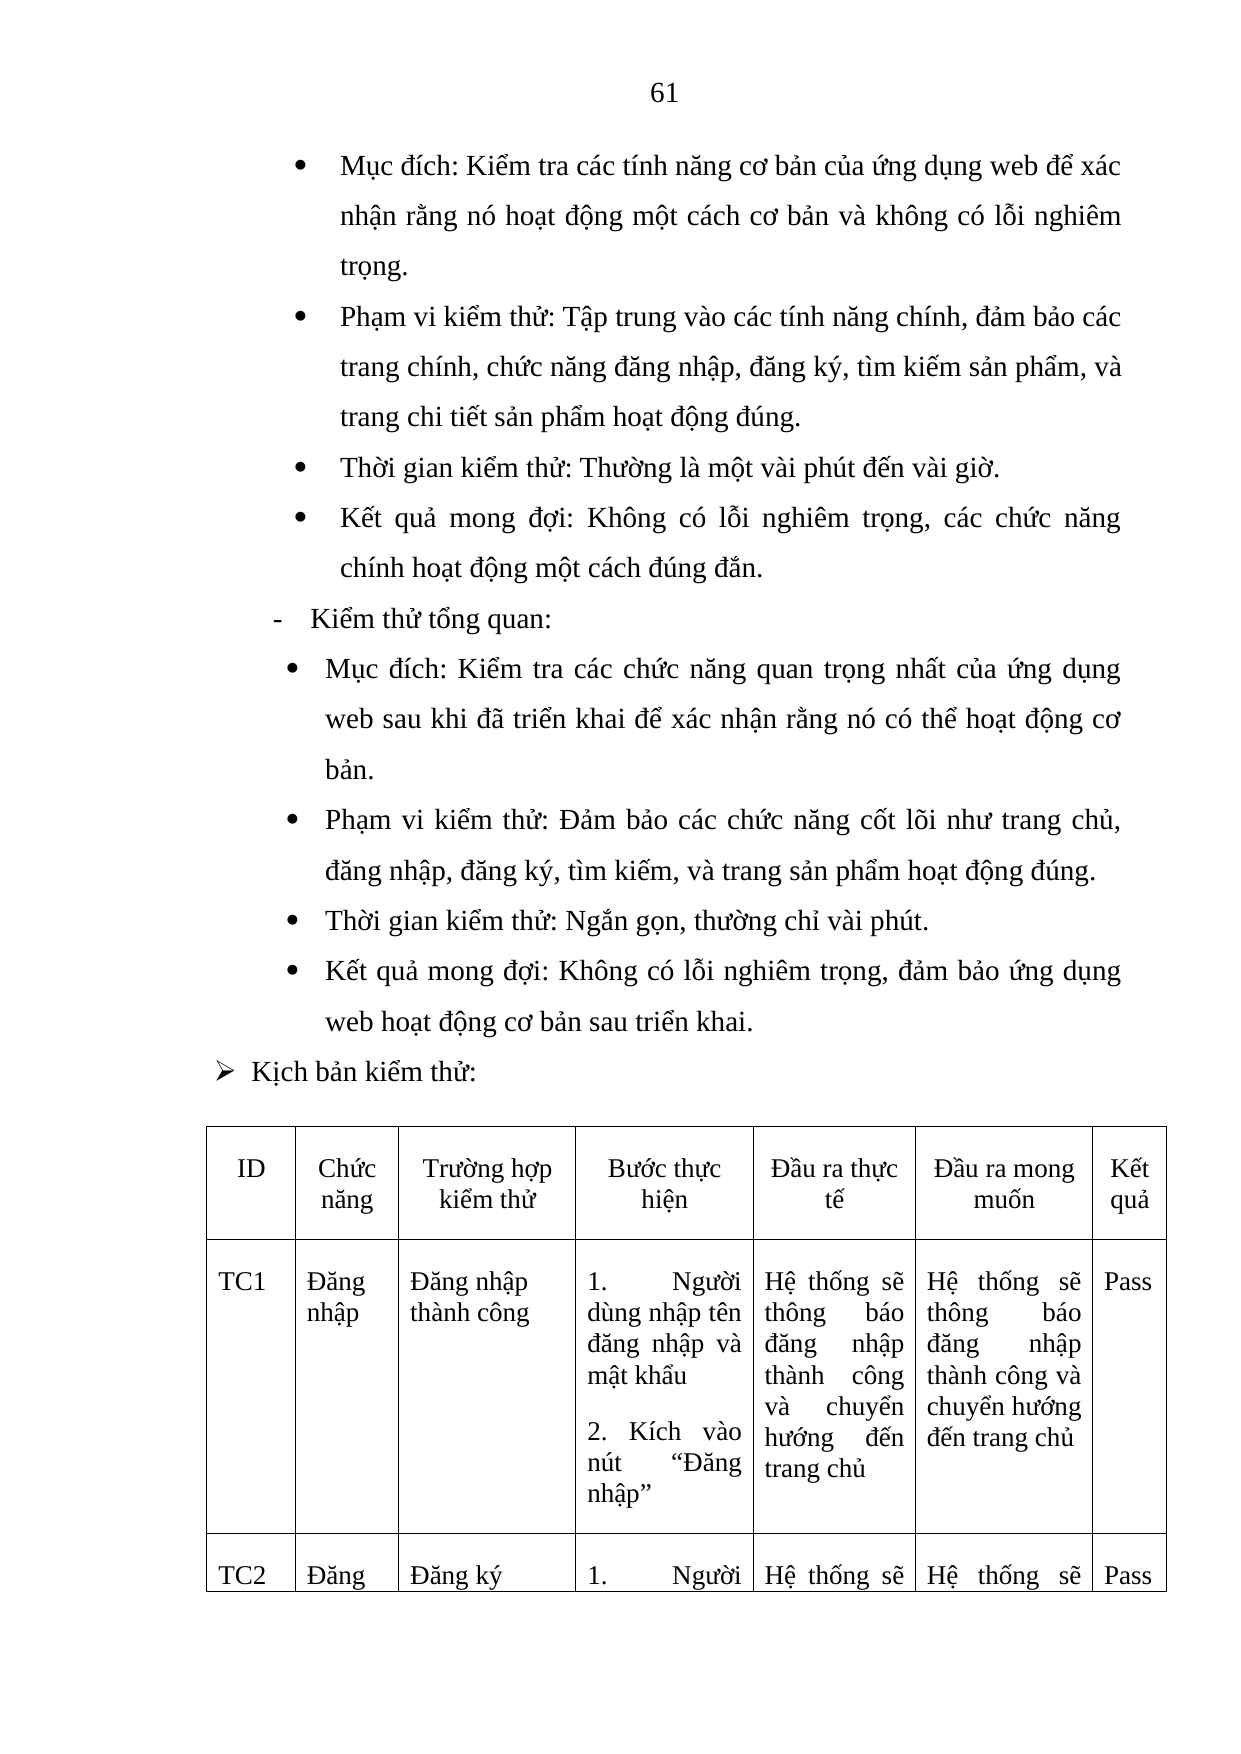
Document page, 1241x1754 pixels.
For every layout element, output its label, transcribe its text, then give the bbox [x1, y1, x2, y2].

table_cell Pass [1093, 1534, 1166, 1591]
table_header Đầu ra thực tế [754, 1127, 915, 1239]
list Phạm vi kiểm thử: Đảm bảo các chức năng cốt lõi như trang chủ, đăng nhập, đăng ký, tìm kiếm, và trang sản phẩm hoạt động đúng. [287, 802, 1122, 886]
list Thời gian kiểm thử: Thường là một vài phút đến vài giờ. [295, 450, 1122, 483]
table_cell Hệ thống sẽ thông báo đăng nhập thành công và chuyển hướng đến trang chủ [916, 1240, 1092, 1533]
list Mục đích: Kiểm tra các tính năng cơ bản của ứng dụng web để xác nhận rằng nó hoạt động một cách cơ bản và không có lỗi nghiêm trọng. [295, 148, 1122, 282]
table_cell Đăng ký thành công [399, 1534, 575, 1591]
table_header Chức năng [296, 1127, 398, 1239]
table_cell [754, 1534, 915, 1591]
table_header Bước thực hiện [576, 1127, 753, 1239]
table_header Đầu ra mong muốn [916, 1127, 1092, 1239]
list Kịch bản kiểm thử: [214, 1054, 1122, 1088]
list Phạm vi kiểm thử: Tập trung vào các tính năng chính, đảm bảo các trang chính, chức năng đăng nhập, đăng ký, tìm kiếm sản phẩm, và trang chi tiết sản phẩm hoạt động đúng. [295, 299, 1122, 433]
table_cell Đăng ký [296, 1534, 398, 1591]
list Mục đích: Kiểm tra các chức năng quan trọng nhất của ứng dụng web sau khi đã triển khai để xác nhận rằng nó có thể hoạt động cơ bản. [287, 651, 1122, 786]
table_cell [916, 1534, 1092, 1591]
table_cell Đăng nhập thành công [399, 1240, 575, 1533]
table_cell TC2 [207, 1534, 295, 1591]
list Kết quả mong đợi: Không có lỗi nghiêm trọng, đảm bảo ứng dụng web hoạt động cơ bản sau triển khai. [287, 953, 1122, 1037]
table_cell TC1 [207, 1240, 295, 1533]
table_header ID [207, 1127, 295, 1239]
list Thời gian kiểm thử: Ngắn gọn, thường chỉ vài phút. [287, 903, 1122, 937]
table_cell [576, 1534, 753, 1591]
list Kết quả mong đợi: Không có lỗi nghiêm trọng, các chức năng chính hoạt động một cách đúng đắn. [295, 500, 1122, 584]
table_cell 1. Người dùng nhập tên đăng nhập và mật khẩu 2. Kích vào nút “Đăng nhập” [576, 1240, 753, 1533]
table_cell Hệ thống sẽ thông báo đăng nhập thành công và chuyển hướng đến trang chủ [754, 1240, 915, 1533]
table_cell Pass [1093, 1240, 1166, 1533]
list Kiểm thử tổng quan: [273, 601, 1122, 634]
table_header Trường hợp kiểm thử [399, 1127, 575, 1239]
table_header Kết quả [1093, 1127, 1166, 1239]
table_cell Đăng nhập [296, 1240, 398, 1533]
